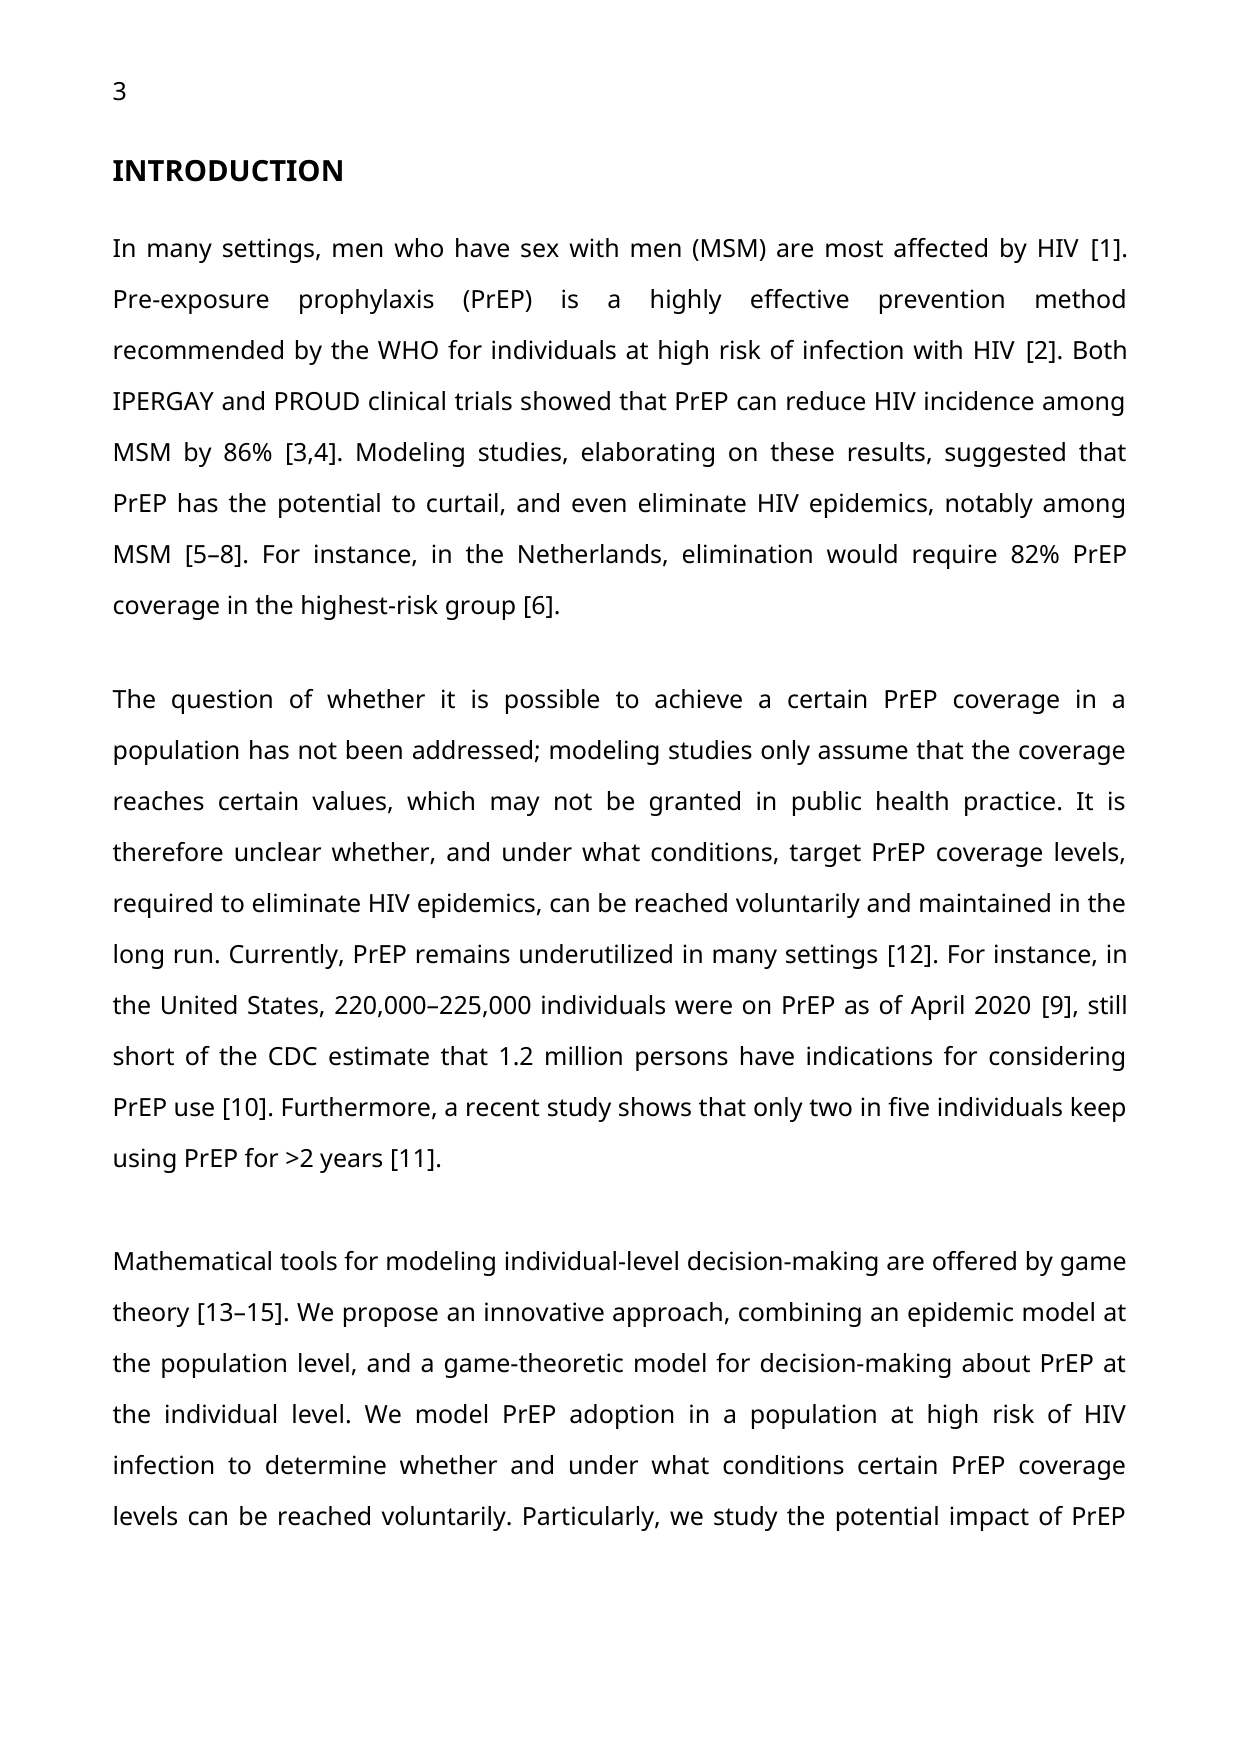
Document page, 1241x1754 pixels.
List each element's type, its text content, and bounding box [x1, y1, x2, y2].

text The question of whether it is possible to achieve a certain PrEP coverage in a population has not been addressed; modeling studies only assume that the coverage reaches certain values, which may not be granted in public health practice. It is therefore unclear whether, and under what conditions, target PrEP coverage levels, required to eliminate HIV epidemics, can be reached voluntarily and maintained in the long run. Currently, PrEP remains underutilized in many settings [12]. For instance, in the United States, 220,000–225,000 individuals were on PrEP as of April 2020 [9], still short of the CDC estimate that 1.2 million persons have indications for considering PrEP use [10]. Furthermore, a recent study shows that only two in five individuals keep using PrEP for >2 years [11]. [112, 682, 1128, 1175]
text In many settings, men who have sex with men (MSM) are most affected by HIV [1]. Pre-exposure prophylaxis (PrEP) is a highly effective prevention method recommended by the WHO for individuals at high risk of infection with HIV [2]. Both IPERGAY and PROUD clinical trials showed that PrEP can reduce HIV incidence among MSM by 86% [3,4]. Modeling studies, elaborating on these results, suggested that PrEP has the potential to curtail, and even eliminate HIV epidemics, notably among MSM [5–8]. For instance, in the Netherlands, elimination would require 82% PrEP coverage in the highest-risk group [6]. [112, 230, 1128, 622]
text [112, 1243, 1128, 1532]
subtitle INTRODUCTION [112, 150, 1128, 190]
